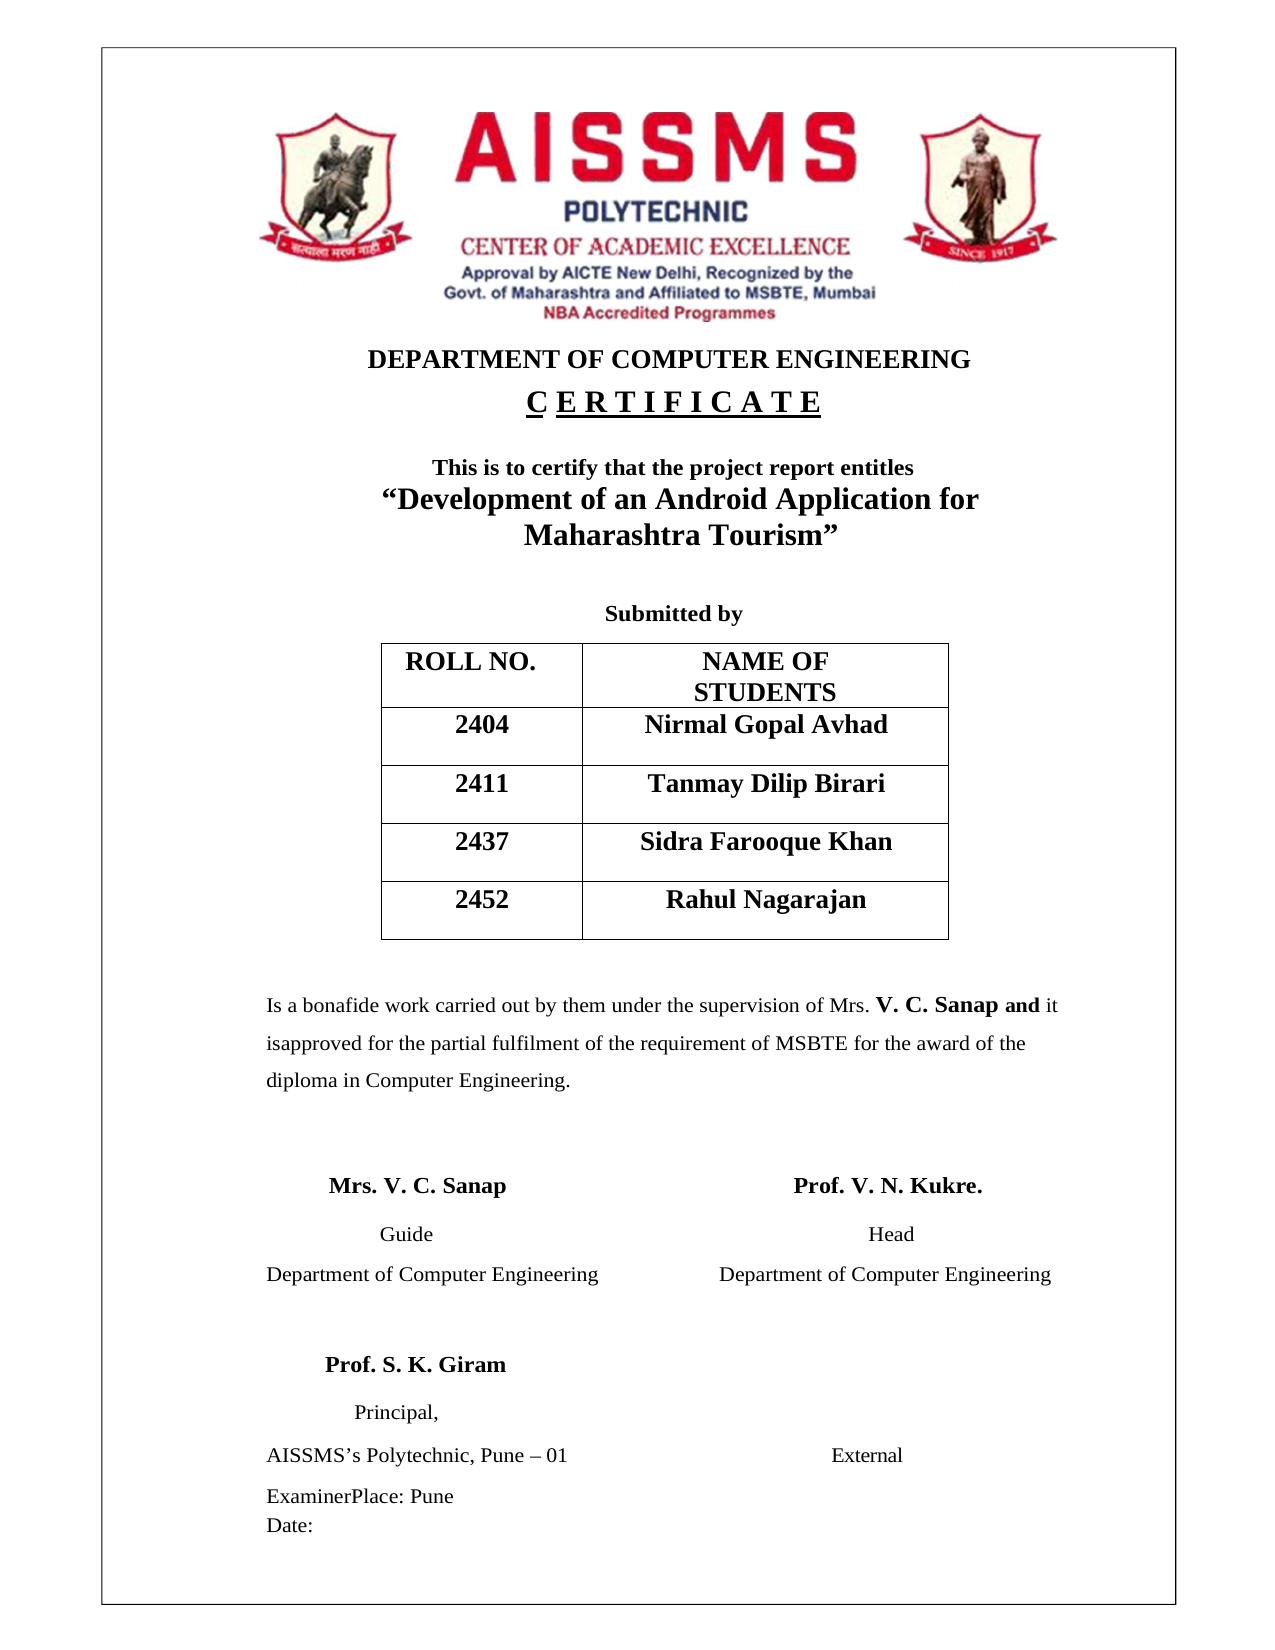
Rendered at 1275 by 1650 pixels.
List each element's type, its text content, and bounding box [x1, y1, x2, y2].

text Department of Computer Engineering Department of Computer Engineering [266, 1262, 1219, 1286]
table_cell Nirmal Gopal Avhad [583, 708, 948, 765]
table_cell 2452 [382, 882, 582, 939]
text Mrs. V. C. Sanap Prof. V. N. Kukre. [328, 1172, 1219, 1199]
table_cell Tanmay Dilip Birari [583, 766, 948, 823]
table_cell 2411 [382, 766, 582, 823]
text Prof. S. K. Giram [325, 1351, 1219, 1377]
text DEPARTMENT OF COMPUTER ENGINEERING [367, 343, 1219, 375]
table_cell Sidra Farooque Khan [583, 824, 948, 881]
table_cell 2437 [382, 824, 582, 881]
text Principal, [354, 1400, 1219, 1424]
table_header ROLL NO. [382, 644, 582, 707]
text Submitted by [128, 600, 1219, 626]
text “Development of an Android Application for Maharashtra Tourism” [381, 480, 1121, 552]
text Is a bonafide work carried out by them under the supervision of Mrs. V. C. Sanap and it isapproved for the partial fulfilment of the requirement of MSBTE for the award of the diploma in Computer Engineering. [266, 991, 1080, 1092]
text AISSMS’s Polytechnic, Pune – 01 External ExaminerPlace: Pune [266, 1425, 904, 1508]
text Date: [266, 1513, 1219, 1537]
table_cell Rahul Nagarajan [583, 882, 948, 939]
table_cell 2404 [382, 708, 582, 765]
picture [258, 112, 1059, 322]
text C E R T I F I C A T E [128, 384, 1219, 419]
table_header NAME OF STUDENTS [583, 644, 948, 707]
text This is to certify that the project report entitles [127, 454, 1219, 480]
text Guide Head [75, 1222, 1219, 1246]
